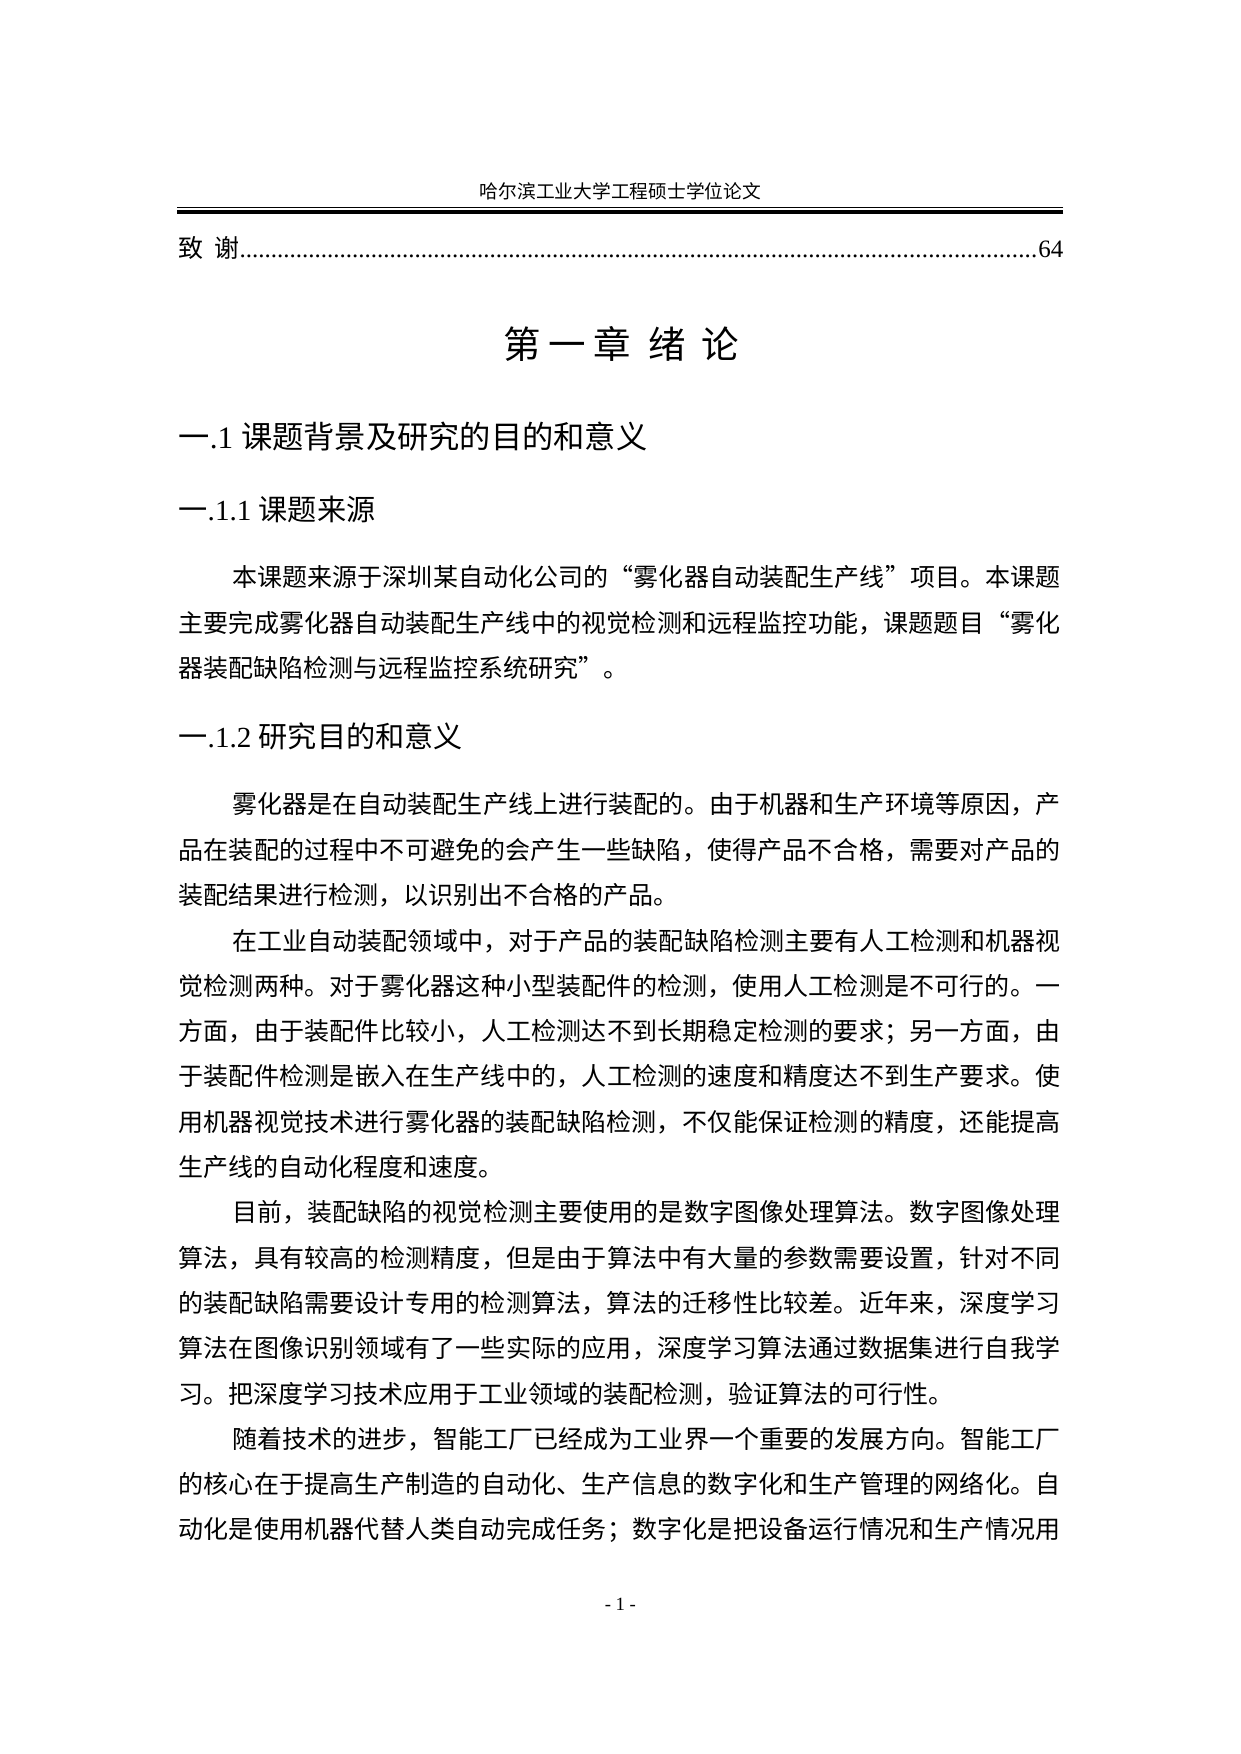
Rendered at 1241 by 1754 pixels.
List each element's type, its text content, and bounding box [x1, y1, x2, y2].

subtitle 课题背景及研究的目的和意义 [178, 412, 1062, 457]
subtitle 绪 论 [178, 314, 1062, 369]
subtitle 研究目的和意义 [178, 714, 1062, 756]
subtitle 课题来源 [178, 487, 1062, 529]
text 本课题来源于深圳某自动化公司的“雾化器自动装配生产线”项目。本课题主要完成雾化器自动装配生产线中的视觉检测和远程监控功能，课题题目“雾化器装配缺陷检测与远程监控系统研究”。 [178, 558, 1062, 684]
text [178, 1419, 1062, 1546]
text 致 谢 64 [178, 228, 1062, 265]
text 目前，装配缺陷的视觉检测主要使用的是数字图像处理算法。数字图像处理算法，具有较高的检测精度，但是由于算法中有大量的参数需要设置，针对不同的装配缺陷需要设计专用的检测算法，算法的迁移性比较差。近年来，深度学习算法在图像识别领域有了一些实际的应用，深度学习算法通过数据集进行自我学习。把深度学习技术应用于工业领域的装配检测，验证算法的可行性。 [178, 1193, 1062, 1410]
text 在工业自动装配领域中，对于产品的装配缺陷检测主要有人工检测和机器视觉检测两种。对于雾化器这种小型装配件的检测，使用人工检测是不可行的。一方面，由于装配件比较小，人工检测达不到长期稳定检测的要求；另一方面，由于装配件检测是嵌入在生产线中的，人工检测的速度和精度达不到生产要求。使用机器视觉技术进行雾化器的装配缺陷检测，不仅能保证检测的精度，还能提高生产线的自动化程度和速度。 [178, 921, 1062, 1184]
text 雾化器是在自动装配生产线上进行装配的。由于机器和生产环境等原因，产品在装配的过程中不可避免的会产生一些缺陷，使得产品不合格，需要对产品的装配结果进行检测，以识别出不合格的产品。 [178, 785, 1062, 912]
